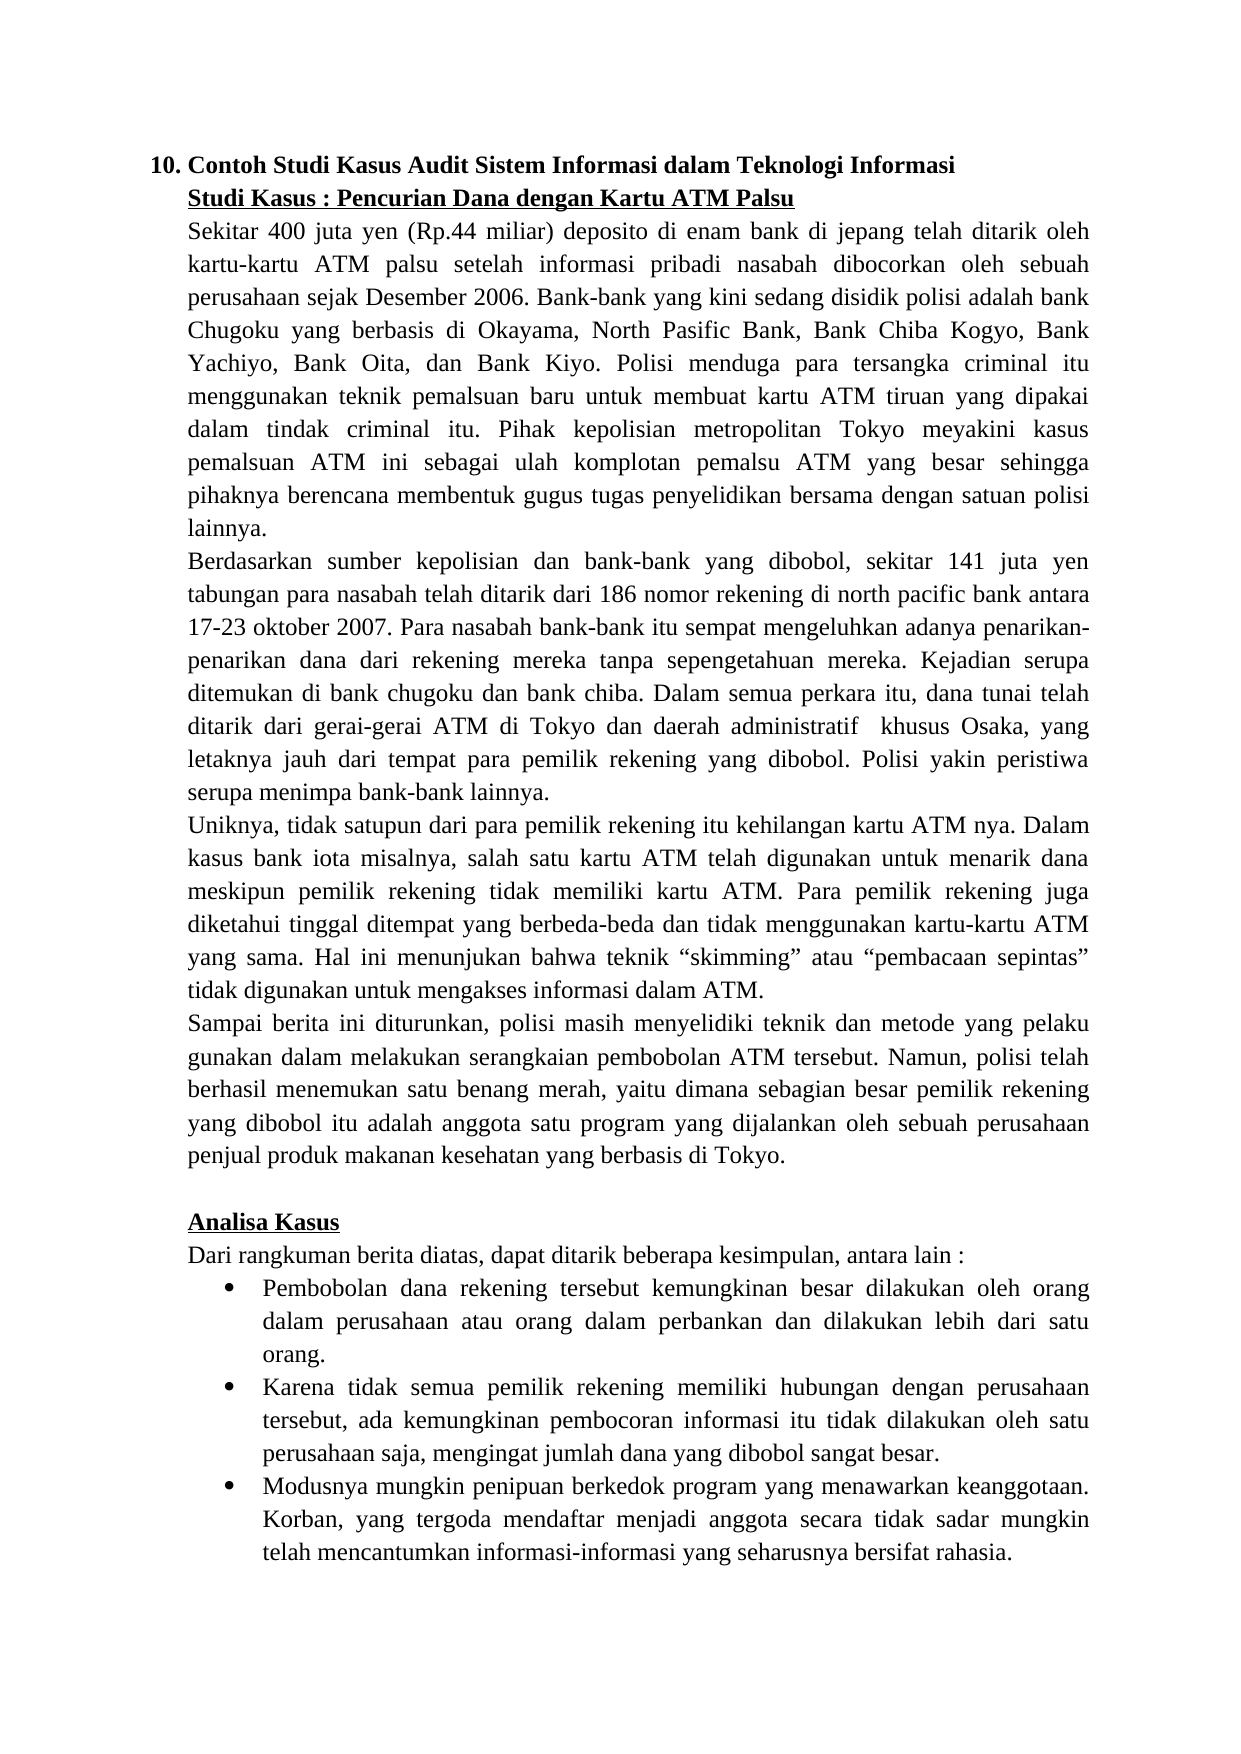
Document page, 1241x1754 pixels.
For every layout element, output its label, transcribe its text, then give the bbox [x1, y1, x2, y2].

list Dari rangkuman berita diatas, dapat ditarik beberapa kesimpulan, antara lain : [187, 1240, 1090, 1268]
list Analisa Kasus [187, 1207, 1090, 1235]
list Sampai berita ini diturunkan, polisi masih menyelidiki teknik dan metode yang pelaku gunakan dalam melakukan serangkaian pembobolan ATM tersebut. Namun, polisi telah berhasil menemukan satu benang merah, yaitu dimana sebagian besar pemilik rekening yang dibobol itu adalah anggota satu program yang dijalankan oleh sebuah perusahaan penjual produk makanan kesehatan yang berbasis di Tokyo. [187, 1008, 1090, 1169]
list Modusnya mungkin penipuan berkedok program yang menawarkan keanggotaan. Korban, yang tergoda mendaftar menjadi anggota secara tidak sadar mungkin telah mencantumkan informasi-informasi yang seharusnya bersifat rahasia. [225, 1471, 1090, 1566]
list Contoh Studi Kasus Audit Sistem Informasi dalam Teknologi Informasi [150, 150, 1090, 179]
list Karena tidak semua pemilik rekening memiliki hubungan dengan perusahaan tersebut, ada kemungkinan pembocoran informasi itu tidak dilakukan oleh satu perusahaan saja, mengingat jumlah dana yang dibobol sangat besar. [225, 1372, 1090, 1467]
list Sekitar 400 juta yen (Rp.44 miliar) deposito di enam bank di jepang telah ditarik oleh kartu-kartu ATM palsu setelah informasi pribadi nasabah dibocorkan oleh sebuah perusahaan sejak Desember 2006. Bank-bank yang kini sedang disidik polisi adalah bank Chugoku yang berbasis di Okayama, North Pasific Bank, Bank Chiba Kogyo, Bank Yachiyo, Bank Oita, dan Bank Kiyo. Polisi menduga para tersangka criminal itu menggunakan teknik pemalsuan baru untuk membuat kartu ATM tiruan yang dipakai dalam tindak criminal itu. Pihak kepolisian metropolitan Tokyo meyakini kasus pemalsuan ATM ini sebagai ulah komplotan pemalsu ATM yang besar sehingga pihaknya berencana membentuk gugus tugas penyelidikan bersama dengan satuan polisi lainnya. [187, 216, 1090, 542]
list Berdasarkan sumber kepolisian dan bank-bank yang dibobol, sekitar 141 juta yen tabungan para nasabah telah ditarik dari 186 nomor rekening di north pacific bank antara 17-23 oktober 2007. Para nasabah bank-bank itu sempat mengeluhkan adanya penarikan-penarikan dana dari rekening mereka tanpa sepengetahuan mereka. Kejadian serupa ditemukan di bank chugoku dan bank chiba. Dalam semua perkara itu, dana tunai telah ditarik dari gerai-gerai ATM di Tokyo dan daerah administratif khusus Osaka, yang letaknya jauh dari tempat para pemilik rekening yang dibobol. Polisi yakin peristiwa serupa menimpa bank-bank lainnya. [187, 546, 1090, 806]
list Studi Kasus : Pencurian Dana dengan Kartu ATM Palsu [187, 183, 1090, 212]
list Uniknya, tidak satupun dari para pemilik rekening itu kehilangan kartu ATM nya. Dalam kasus bank iota misalnya, salah satu kartu ATM telah digunakan untuk menarik dana meskipun pemilik rekening tidak memiliki kartu ATM. Para pemilik rekening juga diketahui tinggal ditempat yang berbeda-beda dan tidak menggunakan kartu-kartu ATM yang sama. Hal ini menunjukan bahwa teknik “skimming” atau “pembacaan sepintas” tidak digunakan untuk mengakses informasi dalam ATM. [187, 810, 1090, 1004]
list Pembobolan dana rekening tersebut kemungkinan besar dilakukan oleh orang dalam perusahaan atau orang dalam perbankan dan dilakukan lebih dari satu orang. [225, 1273, 1090, 1367]
